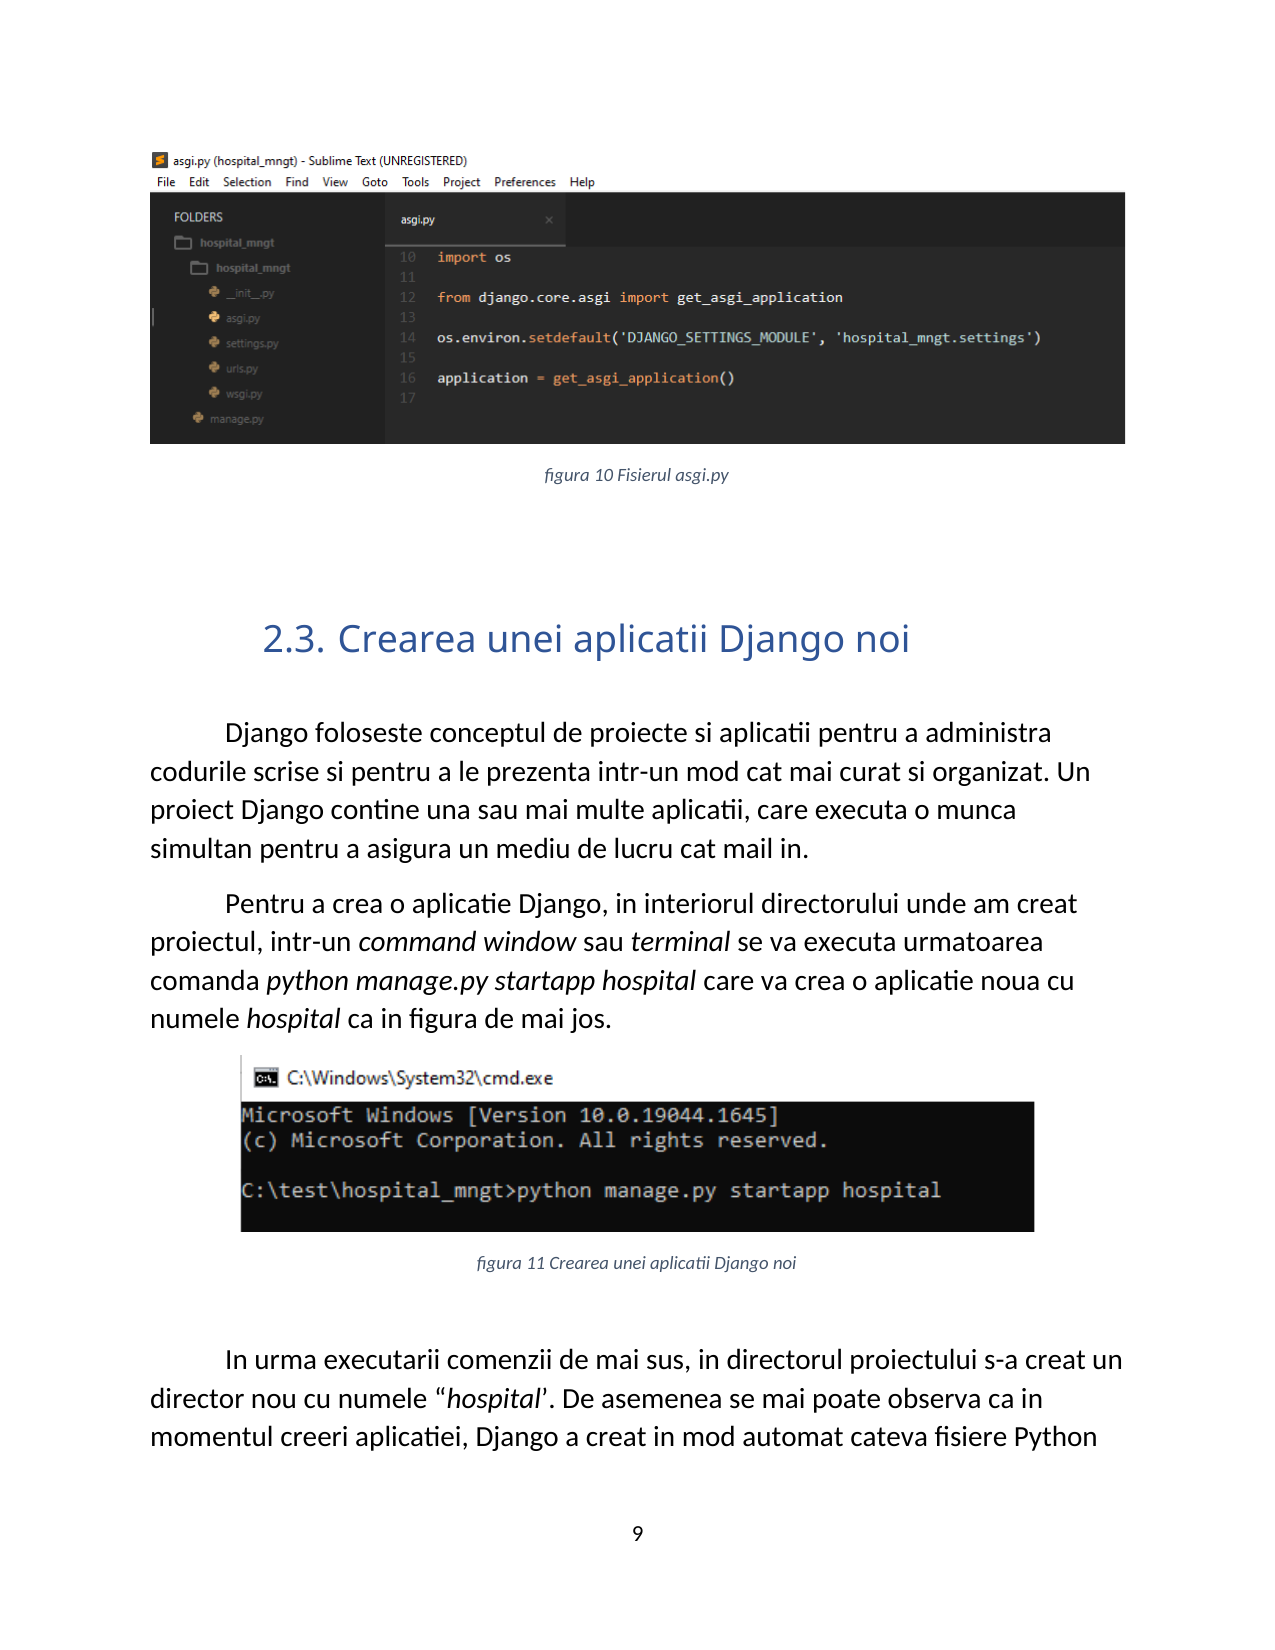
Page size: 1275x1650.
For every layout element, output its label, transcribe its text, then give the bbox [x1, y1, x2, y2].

text figura Fisierul asgi.py [150, 463, 1125, 486]
picture [150, 150, 1125, 444]
text Django foloseste conceptul de proiecte si aplicatii pentru a administra codurile scrise si pentru a le prezenta intr-un mod cat mai curat si organizat. Un proiect Django contine una sau mai multe aplicatii, care executa o munca simultan pentru a asigura un mediu de lucru cat mail in. [150, 714, 1125, 866]
picture [240, 1055, 1035, 1232]
text Pentru a crea o aplicatie Django, in interiorul directorului unde am creat proiectul, intr-un command window sau terminal se va executa urmatoarea comanda python manage.py startapp hospital care va crea o aplicatie noua cu numele hospital ca in figura de mai jos. [150, 885, 1125, 1036]
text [150, 1341, 1125, 1454]
subtitle Crearea unei aplicatii Django noi [262, 613, 1125, 664]
text figura 11 Crearea unei aplicatii Django noi [150, 1251, 1125, 1274]
